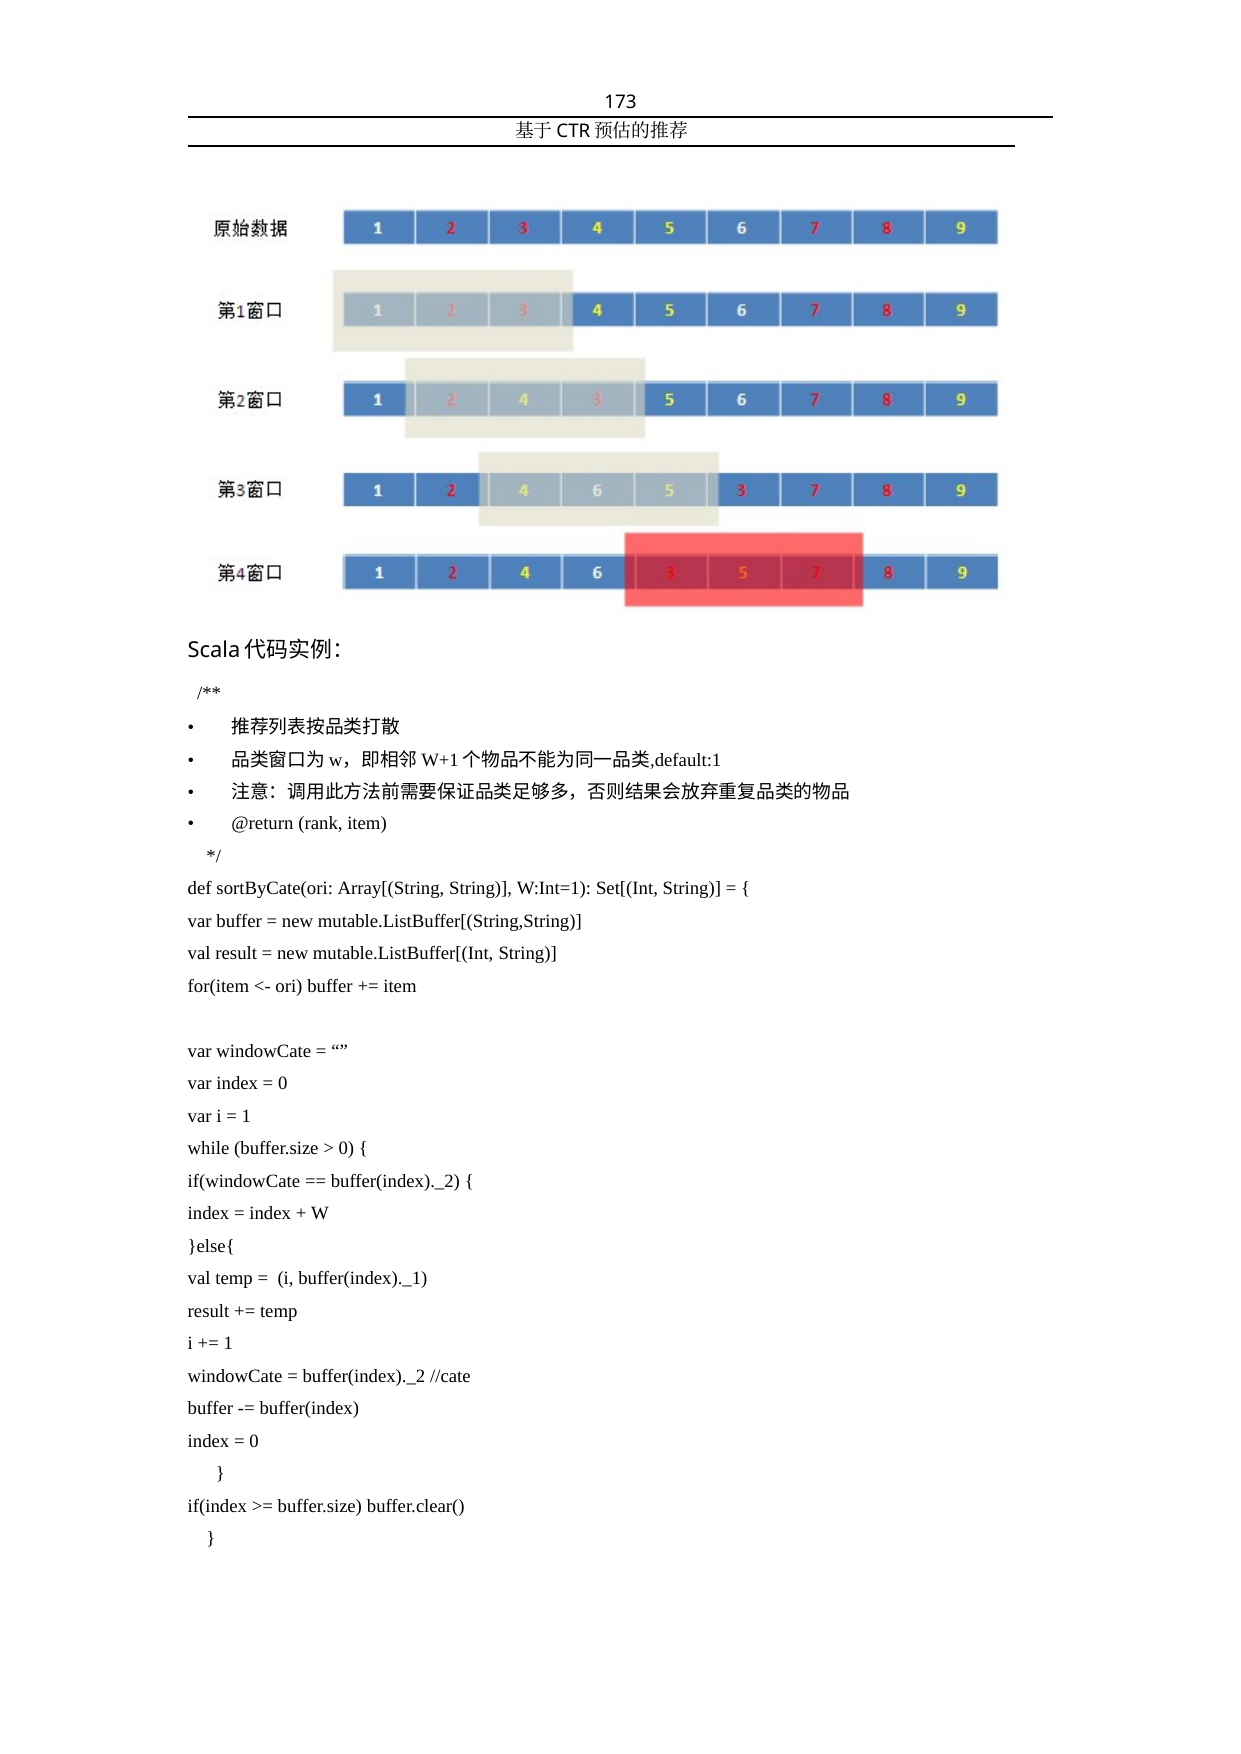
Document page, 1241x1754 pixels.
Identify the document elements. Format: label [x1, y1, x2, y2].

picture [187, 192, 1053, 616]
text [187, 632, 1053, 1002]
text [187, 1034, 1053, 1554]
